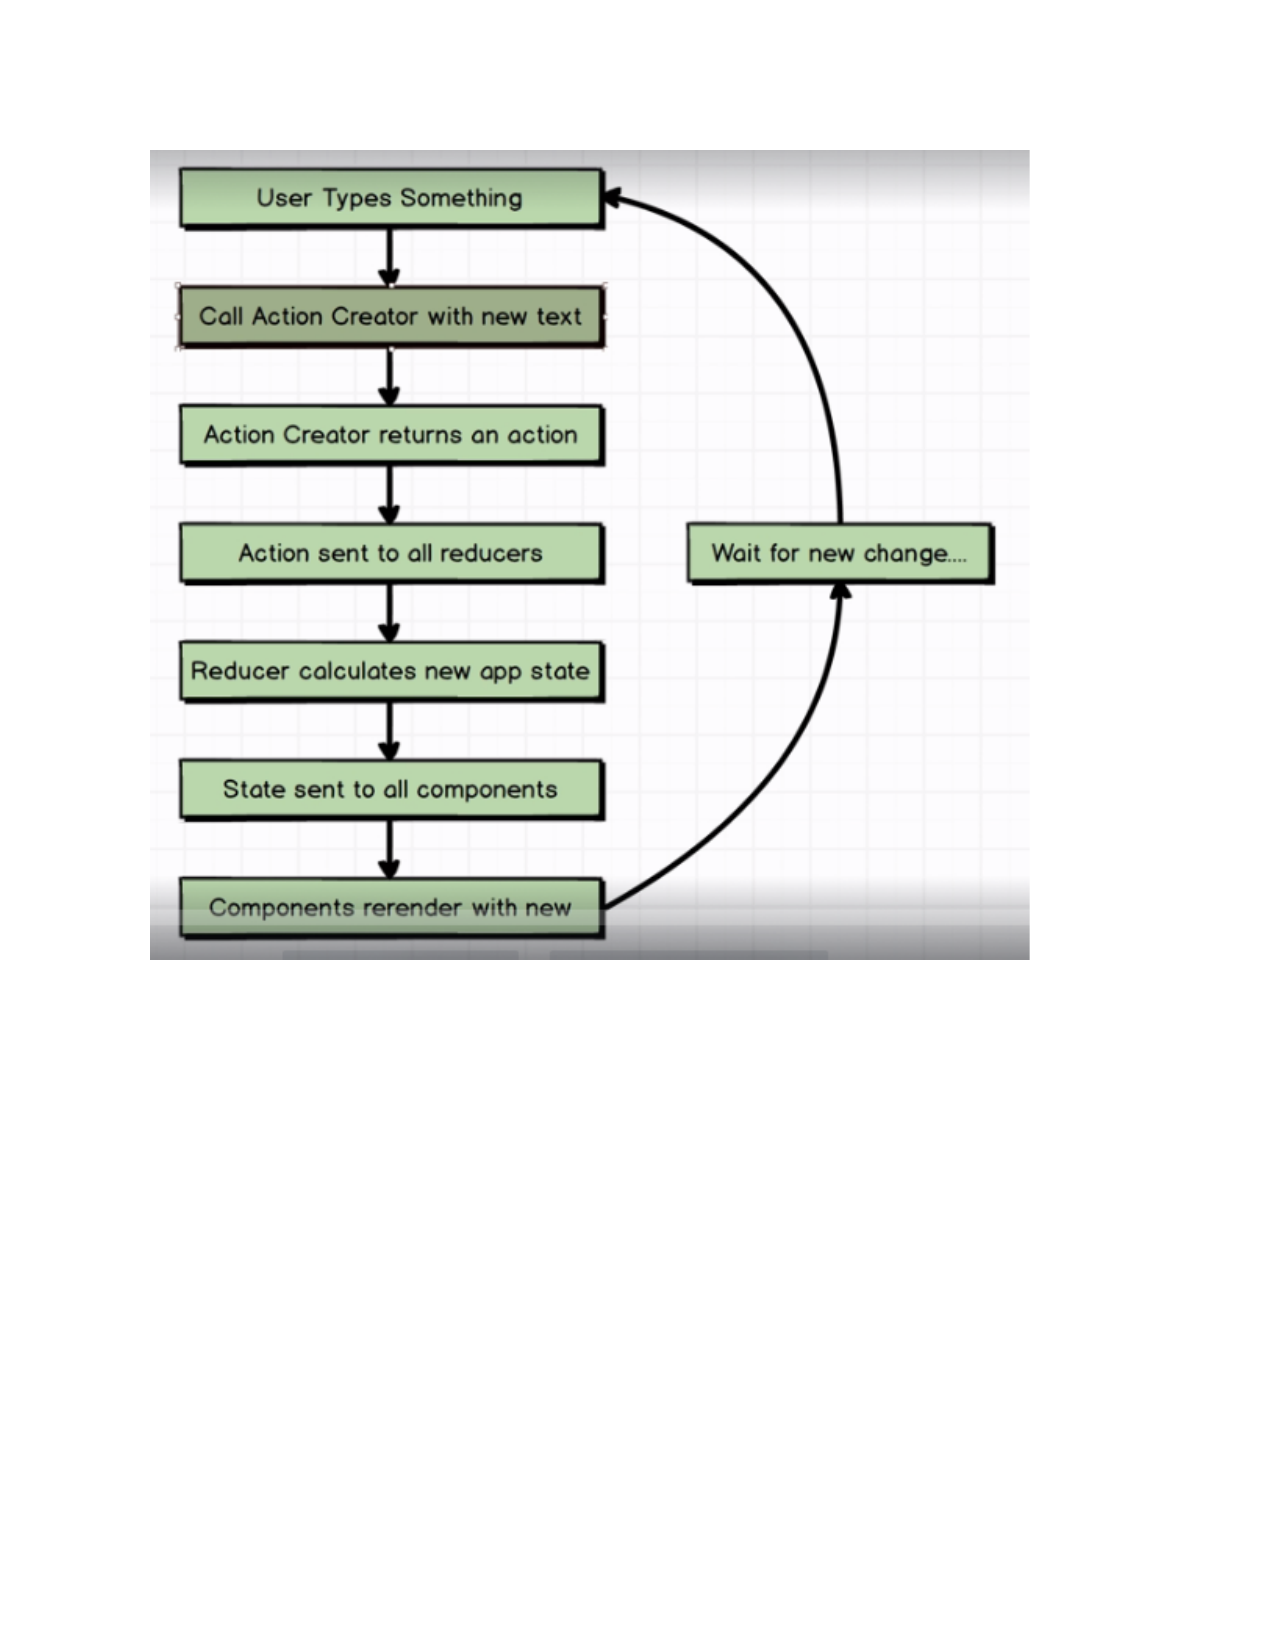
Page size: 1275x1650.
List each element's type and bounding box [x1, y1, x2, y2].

picture [150, 150, 1030, 960]
